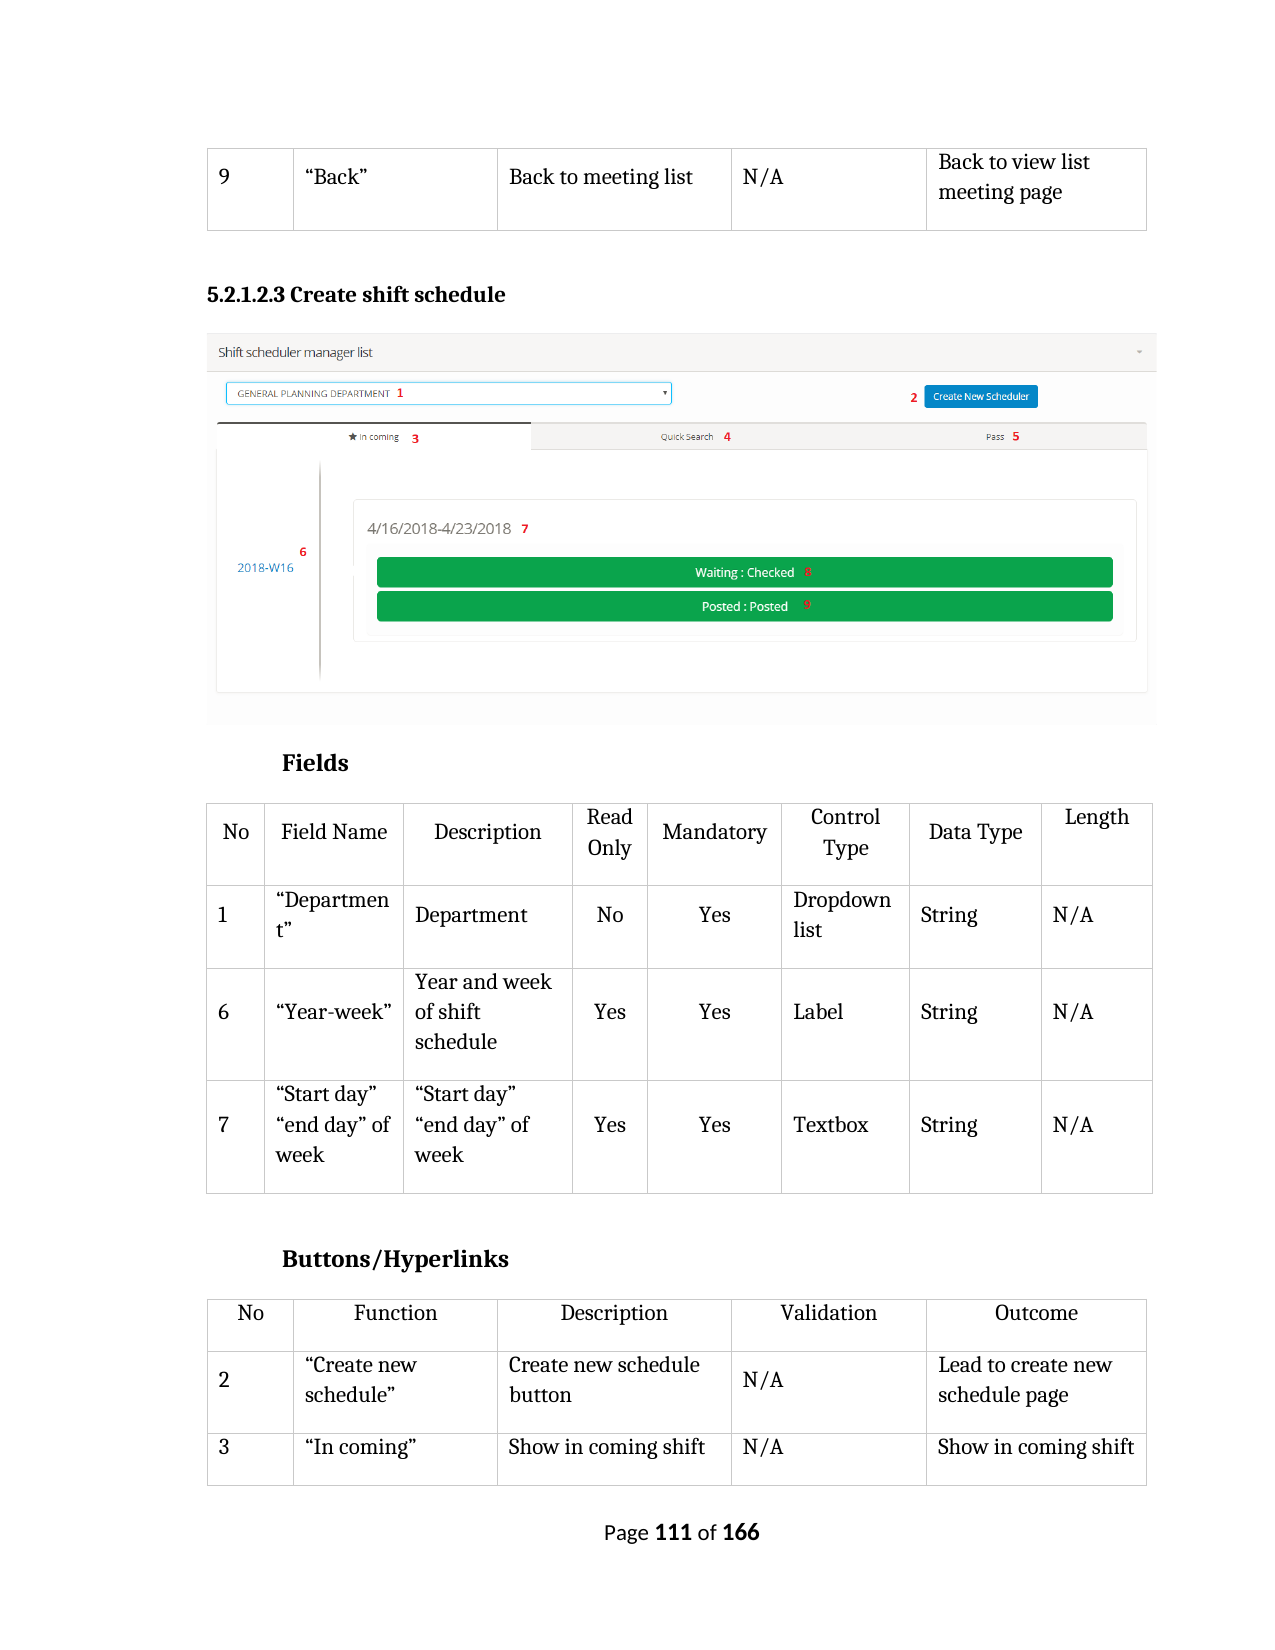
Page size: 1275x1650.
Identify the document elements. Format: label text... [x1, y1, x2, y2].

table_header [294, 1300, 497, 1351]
table_header Read Only [573, 804, 647, 885]
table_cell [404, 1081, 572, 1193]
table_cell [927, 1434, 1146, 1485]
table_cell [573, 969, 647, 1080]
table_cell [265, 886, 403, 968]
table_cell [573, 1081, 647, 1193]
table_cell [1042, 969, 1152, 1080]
table_cell Back to meeting list [498, 149, 731, 230]
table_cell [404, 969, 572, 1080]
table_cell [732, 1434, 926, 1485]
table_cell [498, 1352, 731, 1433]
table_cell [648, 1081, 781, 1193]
table_header Field Name [265, 804, 403, 885]
text Fields [282, 749, 1157, 778]
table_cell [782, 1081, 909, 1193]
table_header Description [404, 804, 572, 885]
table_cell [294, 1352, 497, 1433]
table_cell N/A [732, 149, 926, 230]
picture [206, 333, 1157, 725]
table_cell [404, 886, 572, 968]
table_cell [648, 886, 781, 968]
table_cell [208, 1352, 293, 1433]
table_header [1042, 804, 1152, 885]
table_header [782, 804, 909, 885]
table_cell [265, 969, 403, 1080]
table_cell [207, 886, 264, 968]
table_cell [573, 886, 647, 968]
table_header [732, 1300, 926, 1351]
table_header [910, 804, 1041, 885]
table_header No [207, 804, 264, 885]
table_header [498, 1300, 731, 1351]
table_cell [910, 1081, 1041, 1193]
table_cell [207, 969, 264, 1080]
text 5.2.1.2.3 Create shift schedule [207, 282, 1157, 308]
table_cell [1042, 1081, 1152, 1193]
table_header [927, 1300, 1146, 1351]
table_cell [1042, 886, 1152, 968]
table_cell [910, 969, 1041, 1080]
table_cell 9 [208, 149, 293, 230]
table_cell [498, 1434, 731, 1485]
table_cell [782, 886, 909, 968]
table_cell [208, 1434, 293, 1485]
table_cell Back to view list meeting page [927, 149, 1146, 230]
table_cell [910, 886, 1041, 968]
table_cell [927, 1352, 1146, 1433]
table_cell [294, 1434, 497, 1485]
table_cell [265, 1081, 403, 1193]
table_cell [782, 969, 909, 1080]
text Buttons/Hyperlinks [282, 1245, 1157, 1273]
table_header Mandatory [648, 804, 781, 885]
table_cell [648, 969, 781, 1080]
table_cell “Back” [294, 149, 497, 230]
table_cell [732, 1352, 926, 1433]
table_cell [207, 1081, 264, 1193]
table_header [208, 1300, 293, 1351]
